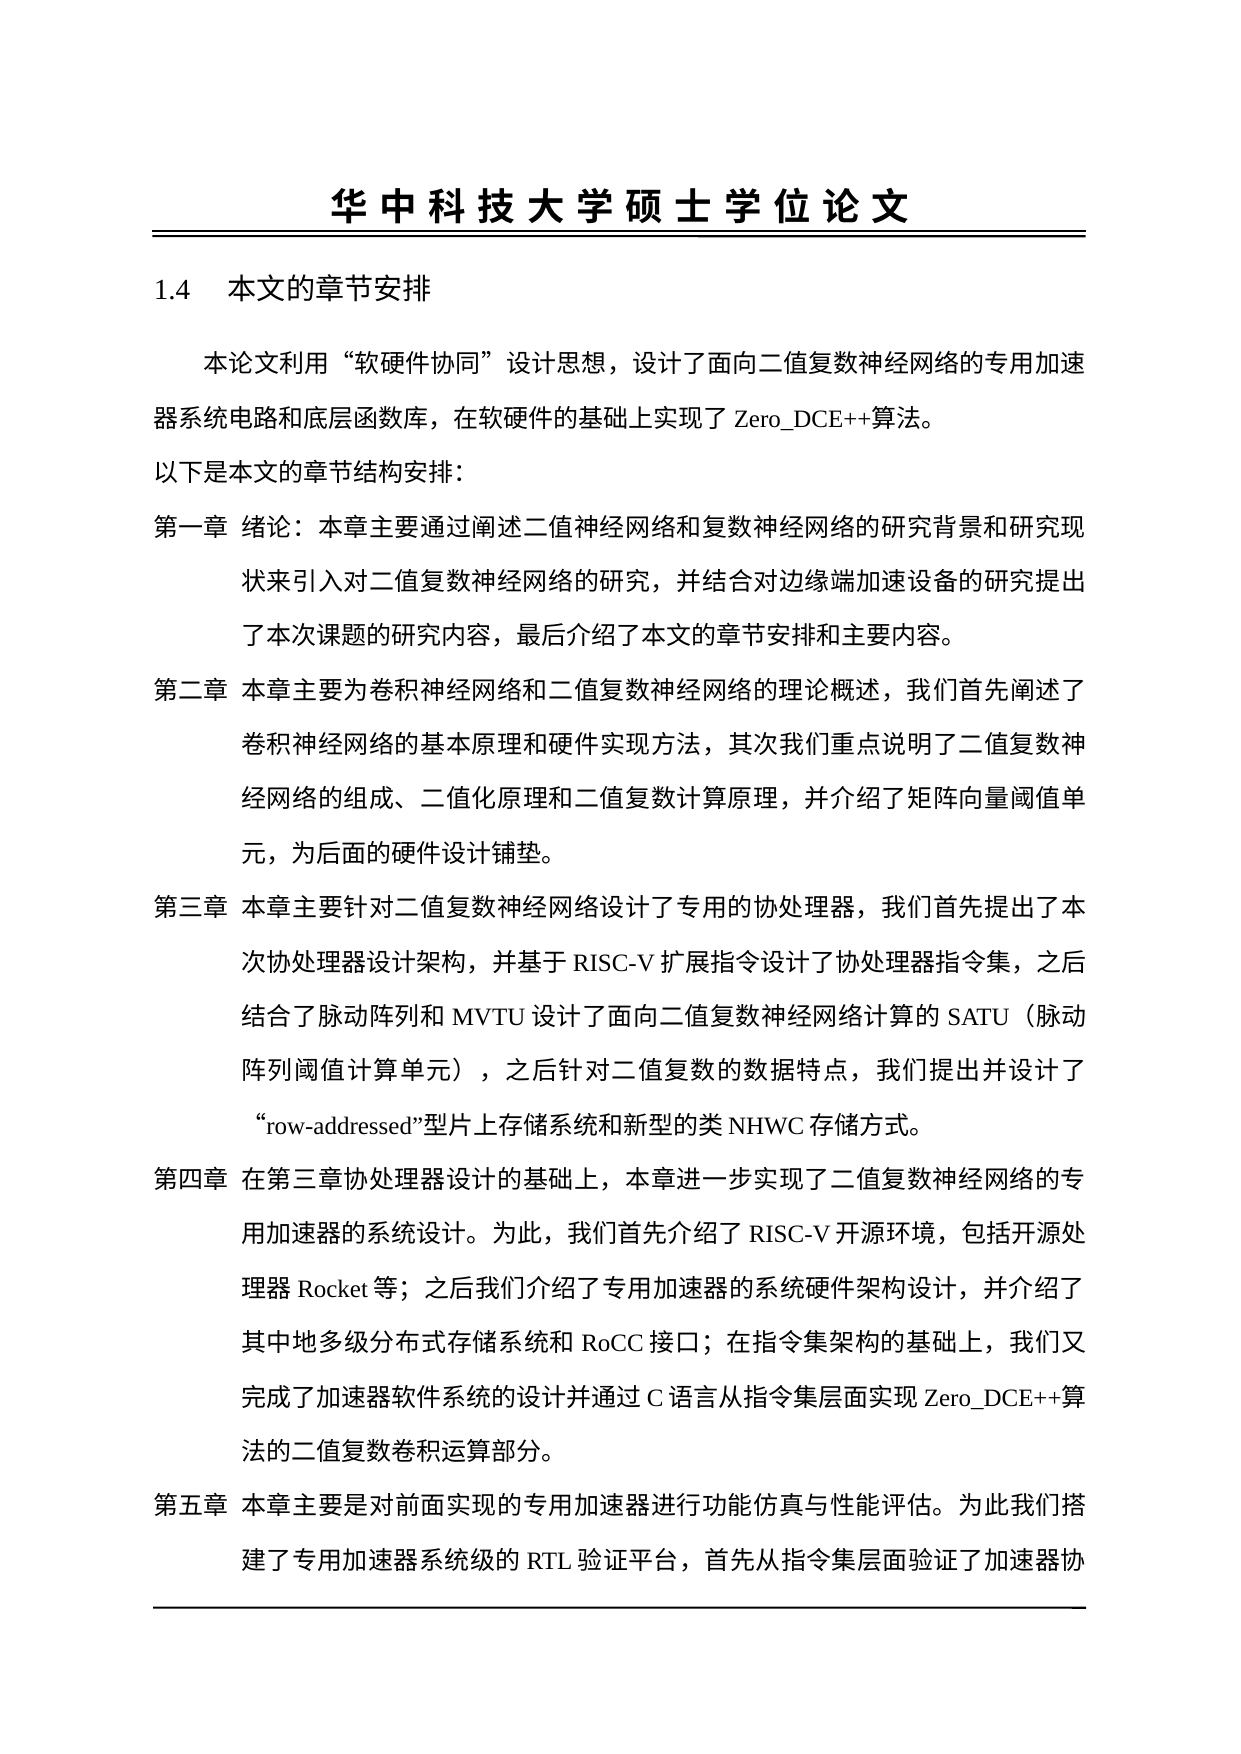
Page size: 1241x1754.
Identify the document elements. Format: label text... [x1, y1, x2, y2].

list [153, 1486, 1087, 1576]
list 本章主要针对二值复数神经网络设计了专用的协处理器，我们首先提出了本次协处理器设计架构，并基于RISC-V扩展指令设计了协处理器指令集，之后结合了脉动阵列和MVTU设计了面向二值复数神经网络计算的SATU（脉动阵列阈值计算单元），之后针对二值复数的数据特点，我们提出并设计了“row-addressed”型片上存储系统和新型的类NHWC存储方式。 [153, 888, 1087, 1141]
list 绪论：本章主要通过阐述二值神经网络和复数神经网络的研究背景和研究现状来引入对二值复数神经网络的研究，并结合对边缘端加速设备的研究提出了本次课题的研究内容，最后介绍了本文的章节安排和主要内容。 [153, 507, 1087, 652]
list 在第三章协处理器设计的基础上，本章进一步实现了二值复数神经网络的专用加速器的系统设计。为此，我们首先介绍了RISC-V开源环境，包括开源处理器Rocket等；之后我们介绍了专用加速器的系统硬件架构设计，并介绍了其中地多级分布式存储系统和RoCC接口；在指令集架构的基础上，我们又完成了加速器软件系统的设计并通过C语言从指令集层面实现Zero_DCE++算法的二值复数卷积运算部分。 [153, 1159, 1087, 1468]
text 以下是本文的章节结构安排： [153, 453, 1087, 489]
subtitle 本文的章节安排 [153, 266, 1087, 308]
list 本章主要为卷积神经网络和二值复数神经网络的理论概述，我们首先阐述了卷积神经网络的基本原理和硬件实现方法，其次我们重点说明了二值复数神经网络的组成、二值化原理和二值复数计算原理，并介绍了矩阵向量阈值单元，为后面的硬件设计铺垫。 [153, 670, 1087, 869]
text 本论文利用“软硬件协同”设计思想，设计了面向二值复数神经网络的专用加速器系统电路和底层函数库，在软硬件的基础上实现了Zero_DCE++算法。 [153, 344, 1087, 434]
